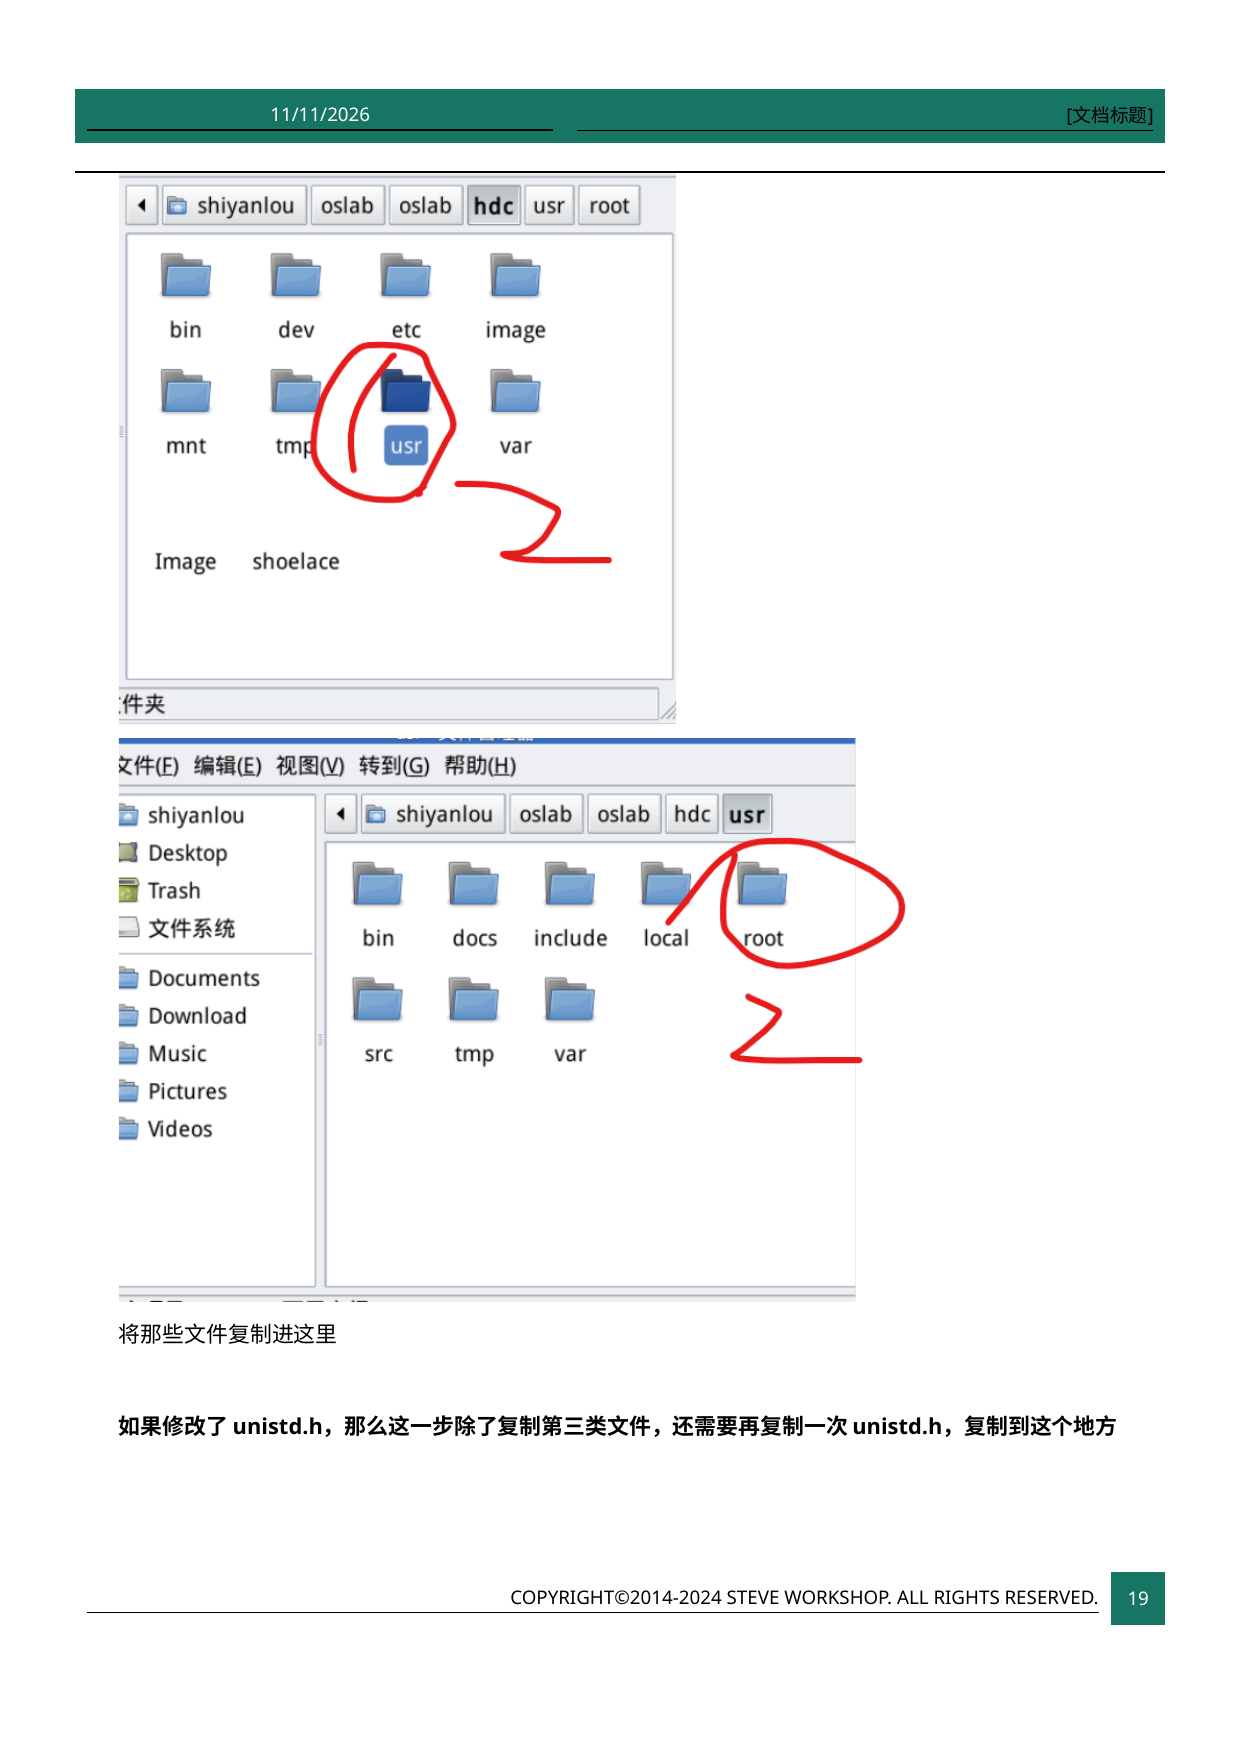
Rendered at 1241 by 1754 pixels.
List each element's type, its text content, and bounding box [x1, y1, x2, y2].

text 如果修改了unistd.h，那么这一步除了复制第三类文件，还需要再复制一次unistd.h，复制到这个地方 [75, 1409, 1165, 1441]
text 将那些文件复制进这里 [75, 1317, 1165, 1348]
picture [118, 173, 677, 724]
picture [118, 738, 907, 1302]
